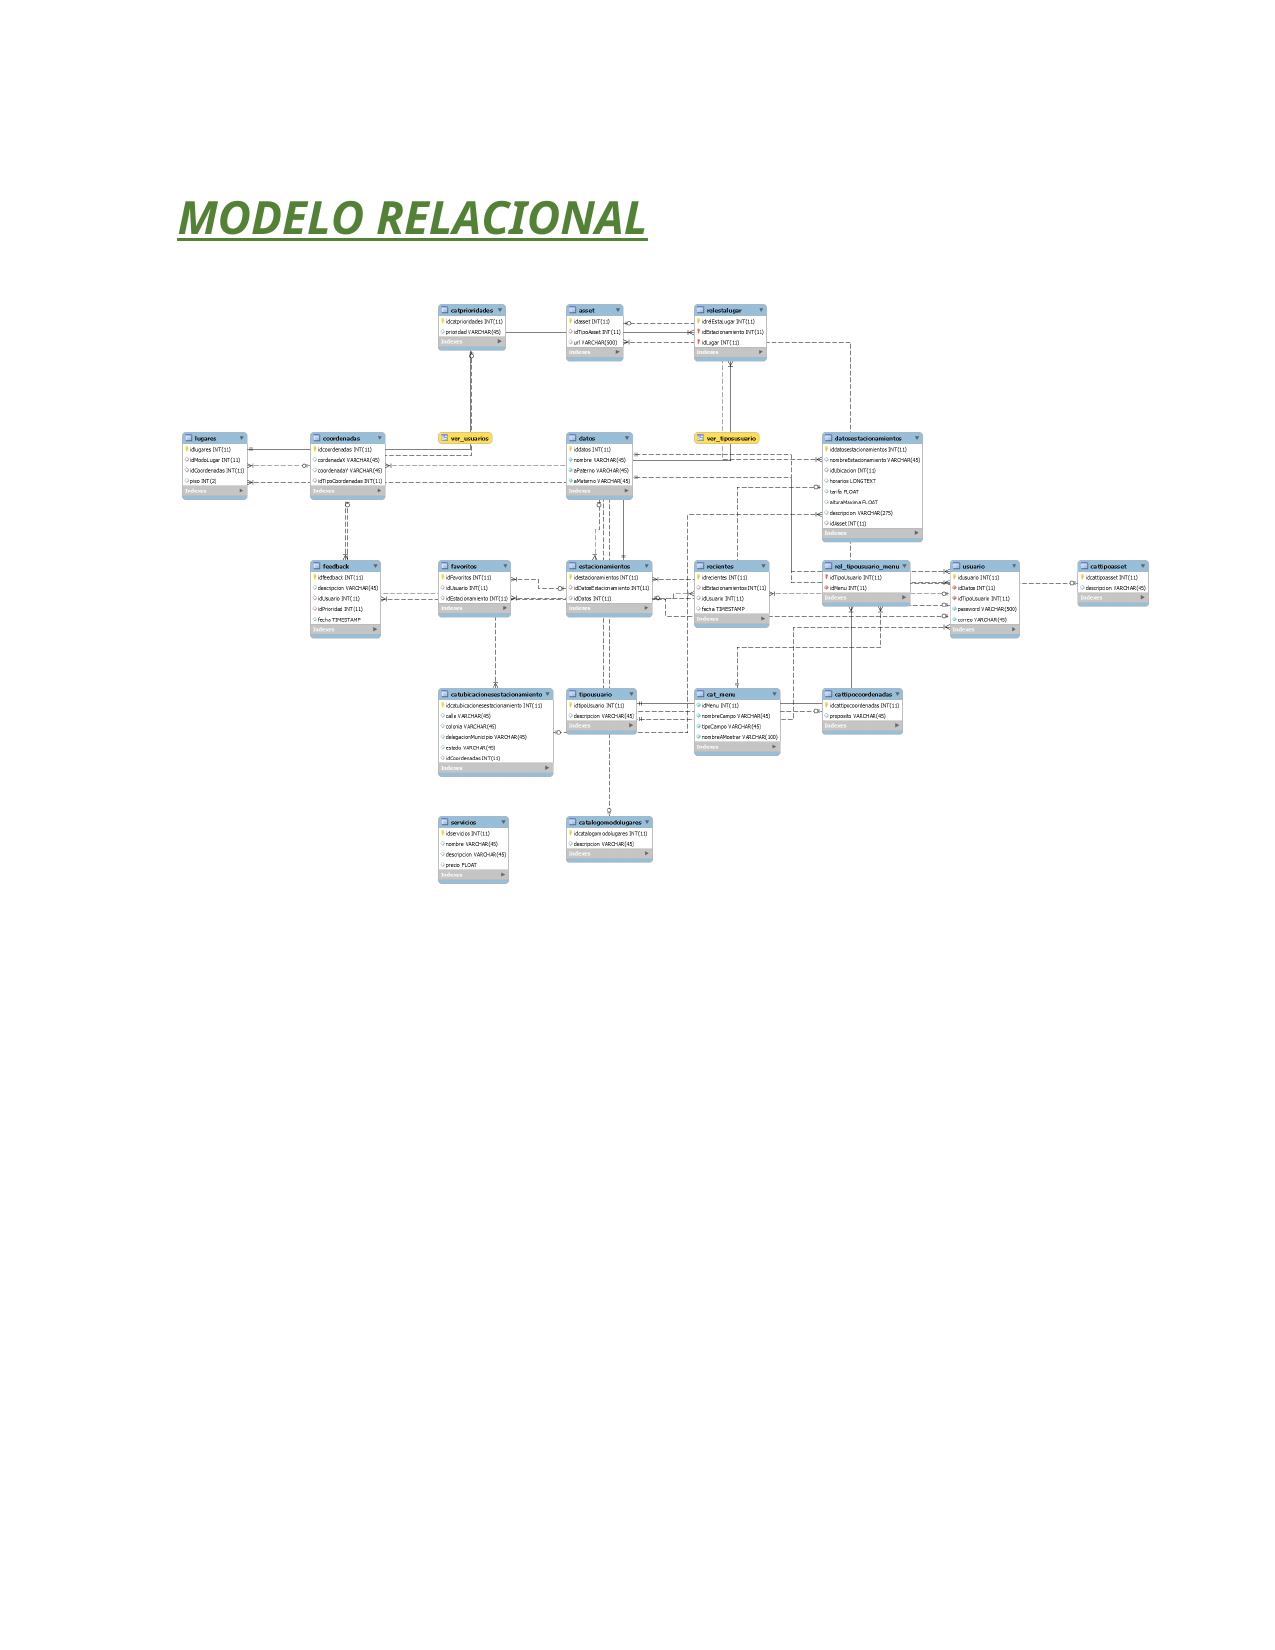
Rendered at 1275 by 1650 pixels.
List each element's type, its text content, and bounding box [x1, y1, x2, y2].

picture [177, 299, 1153, 888]
text MODELO RELACIONAL [177, 185, 1098, 247]
